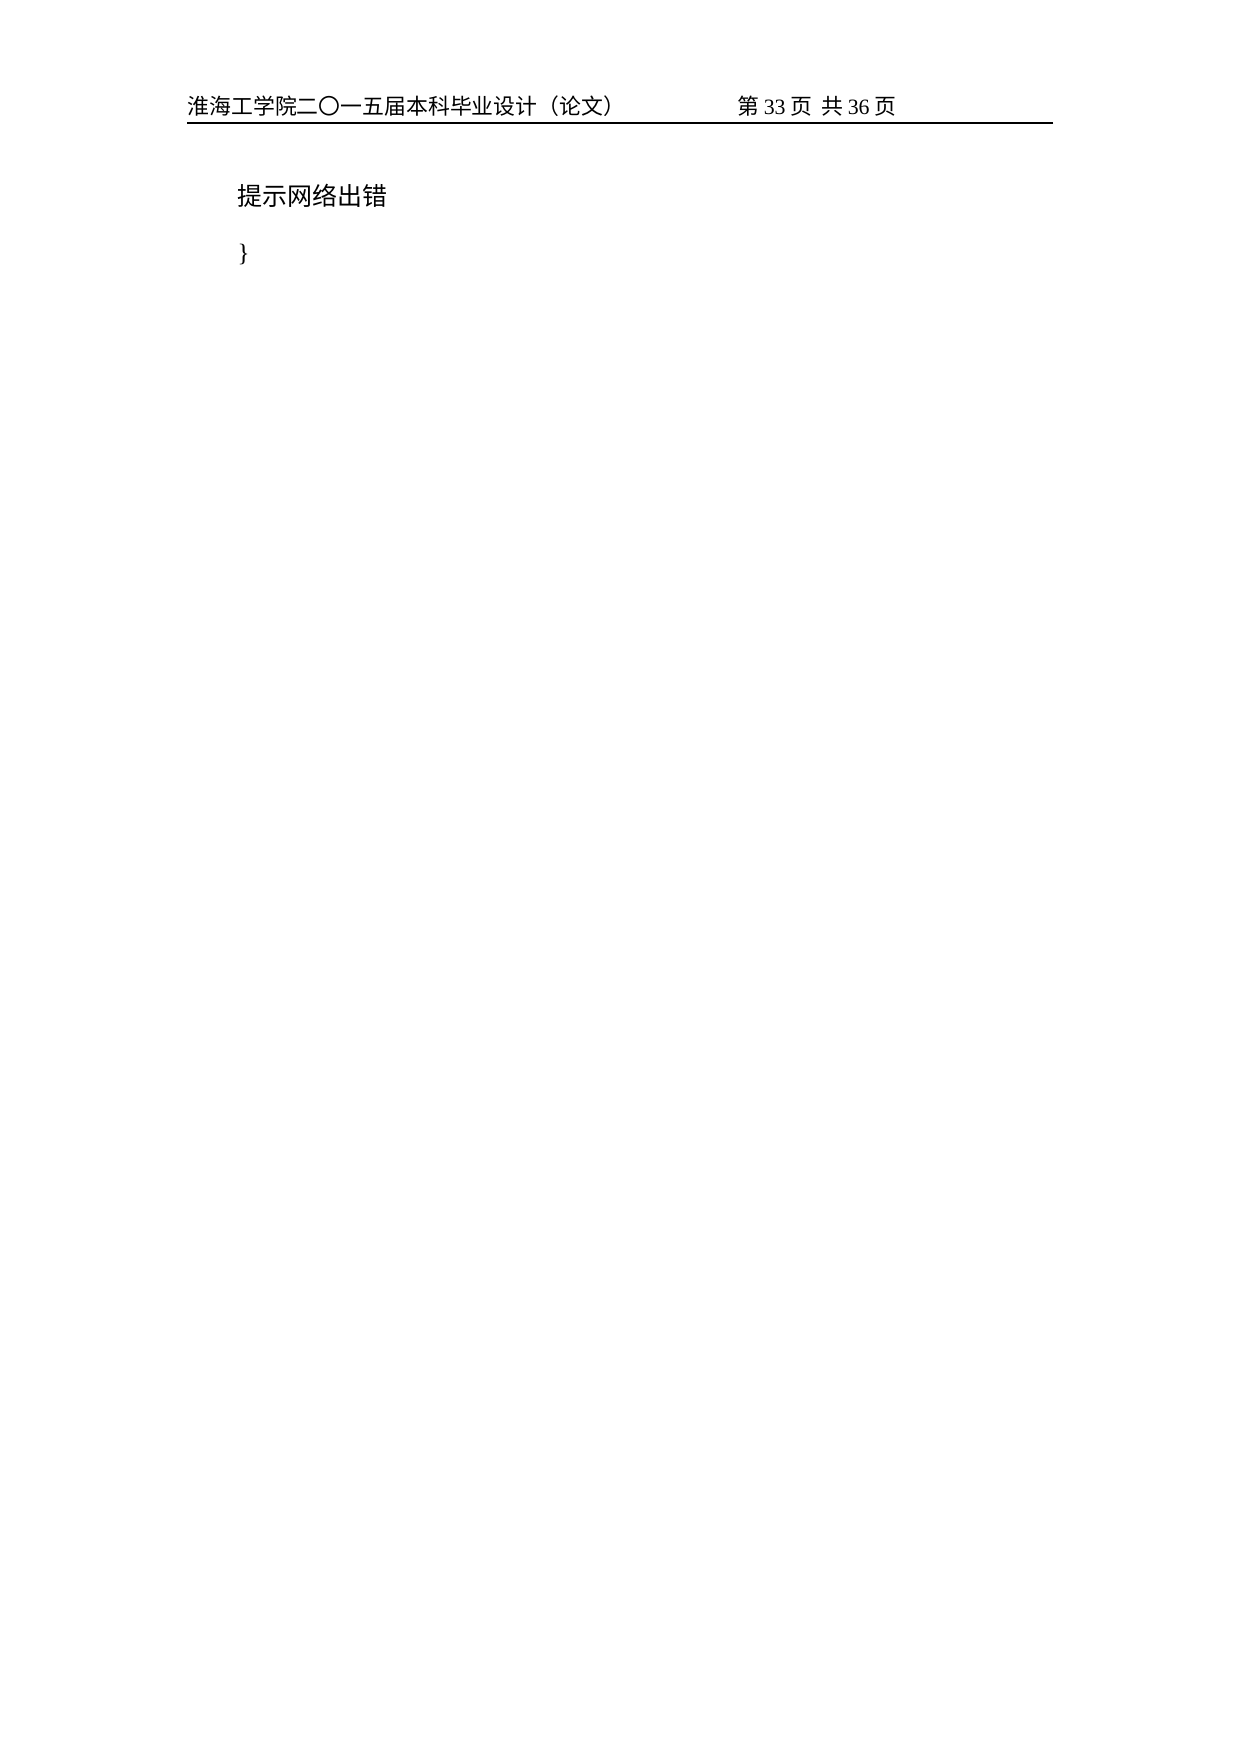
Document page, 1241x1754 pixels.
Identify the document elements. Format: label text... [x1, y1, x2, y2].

text 提示网络出错 [187, 162, 1053, 227]
text } [187, 236, 1053, 268]
